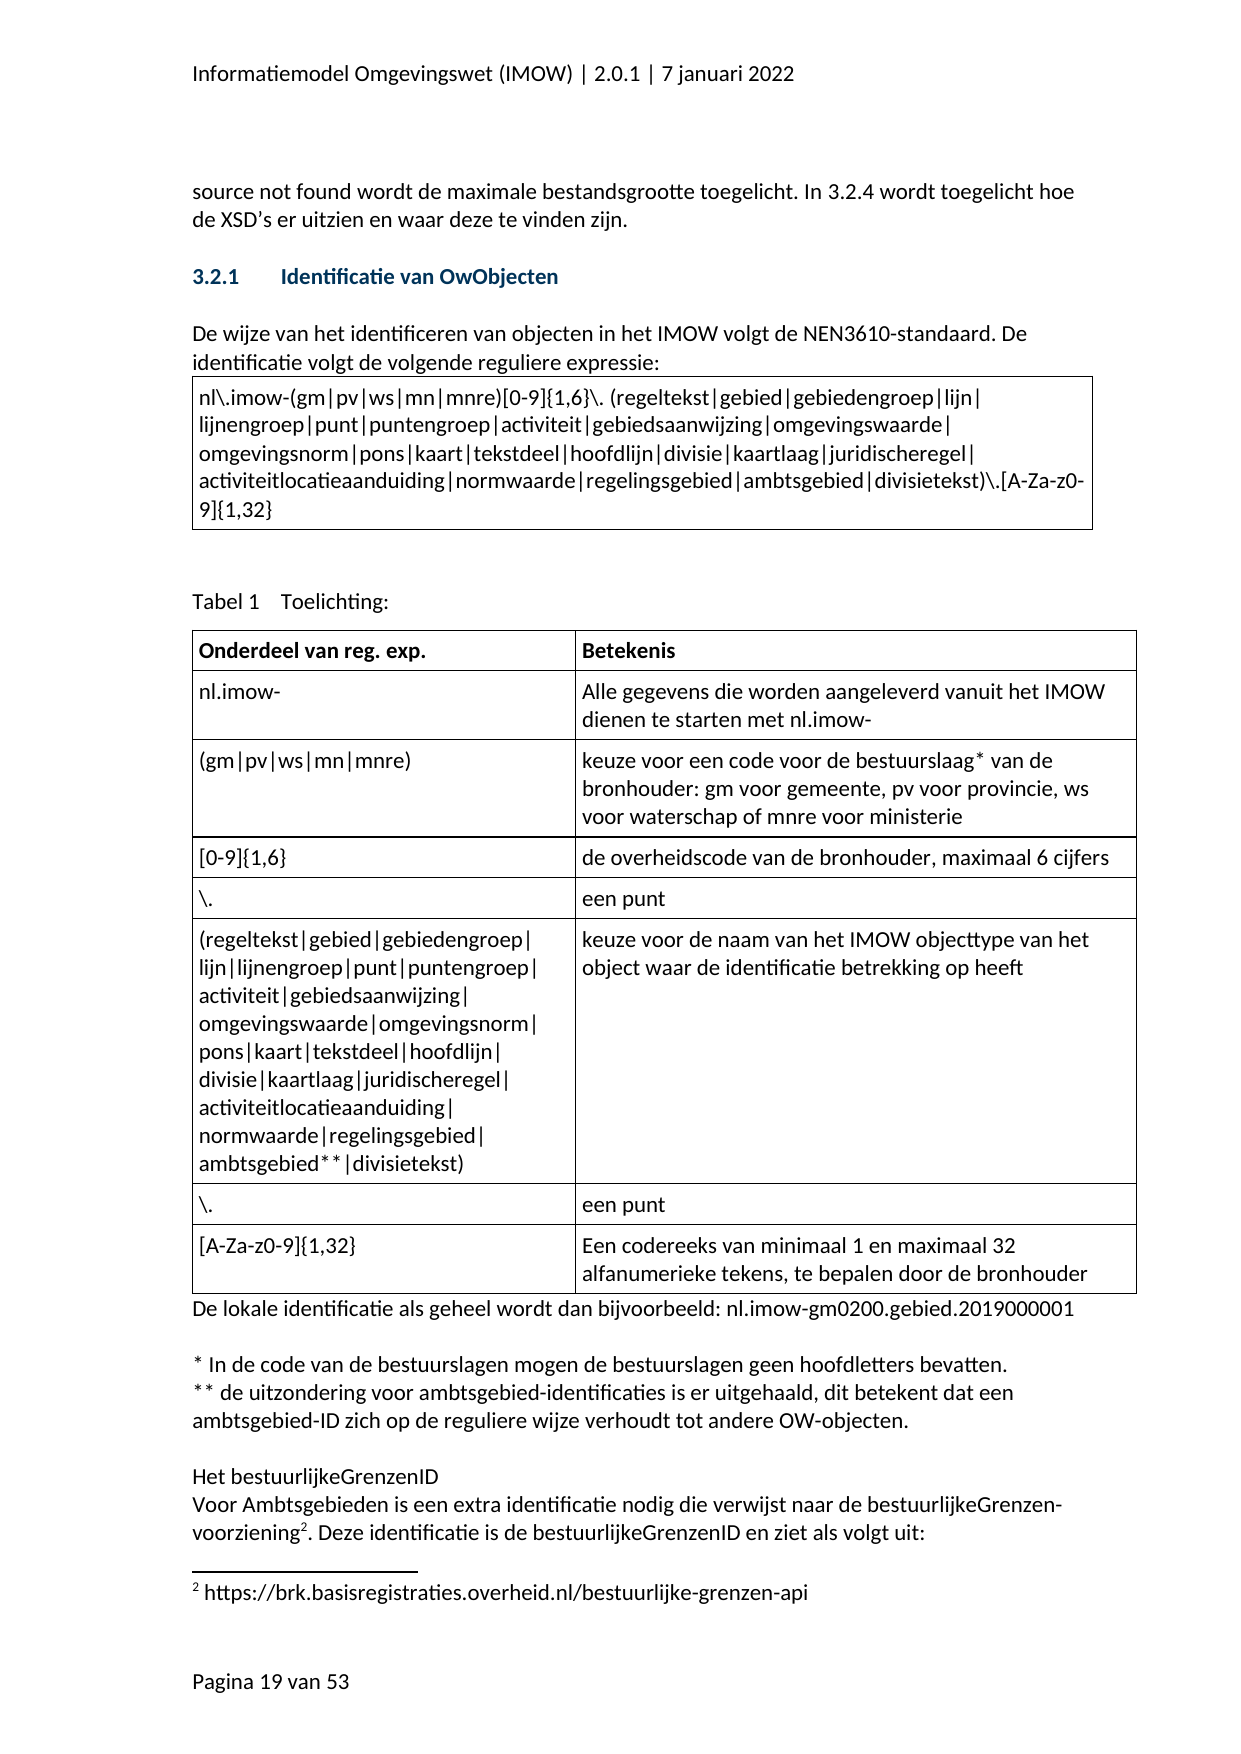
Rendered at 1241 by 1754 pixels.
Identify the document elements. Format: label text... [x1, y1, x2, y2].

table_cell [0-9]{1,6} [193, 838, 575, 877]
table_cell keuze voor de naam van het IMOW objecttype van het object waar de identificatie betrekking op heeft [576, 919, 1136, 1183]
table_cell (regeltekst|gebied|gebiedengroep|lijn|lijnengroep|punt|puntengroep|activiteit|gebiedsaanwijzing|omgevingswaarde|omgevingsnorm|pons|kaart|tekstdeel|hoofdlijn|divisie|kaartlaag|juridischeregel|activiteitlocatieaanduiding|normwaarde|regelingsgebied|ambtsgebied**|divisietekst) [193, 919, 575, 1183]
subtitle Identificatie van OwObjecten [192, 262, 1092, 290]
table_cell Een codereeks van minimaal 1 en maximaal 32 alfanumerieke tekens, te bepalen door de bronhouder [576, 1225, 1136, 1293]
table_cell nl.imow- [193, 671, 575, 739]
table_header nl\.imow-(gm|pv|ws|mn|mnre)[0-9]{1,6}\. (regeltekst|gebied|gebiedengroep|lijn|lijnengroep|punt|puntengroep|activiteit|gebiedsaanwijzing|omgevingswaarde|omgevingsnorm|pons|kaart|tekstdeel|hoofdlijn|divisie|kaartlaag|juridischeregel|activiteitlocatieaanduiding|normwaarde|regelingsgebied|ambtsgebied|divisietekst)\.[A-Za-z0-9]{1,32} [193, 377, 1092, 529]
text De lokale identificatie als geheel wordt dan bijvoorbeeld: nl.imow-gm0200.gebied.2019000001 [192, 1294, 1092, 1322]
text De wijze van het identificeren van objecten in het IMOW volgt de NEN3610-standaard. De identificatie volgt de volgende reguliere expressie: [192, 319, 1092, 376]
table_cell keuze voor een code voor de bestuurslaag* van de bronhouder: gm voor gemeente, pv voor provincie, ws voor waterschap of mnre voor ministerie [576, 740, 1136, 836]
table_header Betekenis [576, 631, 1136, 670]
table_header Onderdeel van reg. exp. [193, 631, 575, 670]
text Voor Ambtsgebieden is een extra identificatie nodig die verwijst naar de bestuurlijkeGrenzen-voorziening. Deze identificatie is de bestuurlijkeGrenzenID en ziet als volgt uit: [192, 1490, 1092, 1546]
table_cell een punt [576, 1184, 1136, 1224]
text ** de uitzondering voor ambtsgebied-identificaties is er uitgehaald, dit betekent dat een ambtsgebied-ID zich op de reguliere wijze verhoudt tot andere OW-objecten. [192, 1378, 1092, 1434]
text Toelichting: [192, 587, 1092, 615]
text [192, 177, 1092, 233]
table_cell Alle gegevens die worden aangeleverd vanuit het IMOW dienen te starten met nl.imow- [576, 671, 1136, 739]
table_cell een punt [576, 878, 1136, 918]
table_cell [A-Za-z0-9]{1,32} [193, 1225, 575, 1293]
text * In de code van de bestuurslagen mogen de bestuurslagen geen hoofdletters bevatten. [192, 1350, 1092, 1378]
table_cell \. [193, 878, 575, 918]
text Het bestuurlijkeGrenzenID [192, 1462, 1092, 1490]
table_cell de overheidscode van de bronhouder, maximaal 6 cijfers [576, 838, 1136, 877]
table_cell (gm|pv|ws|mn|mnre) [193, 740, 575, 836]
table_cell \. [193, 1184, 575, 1224]
